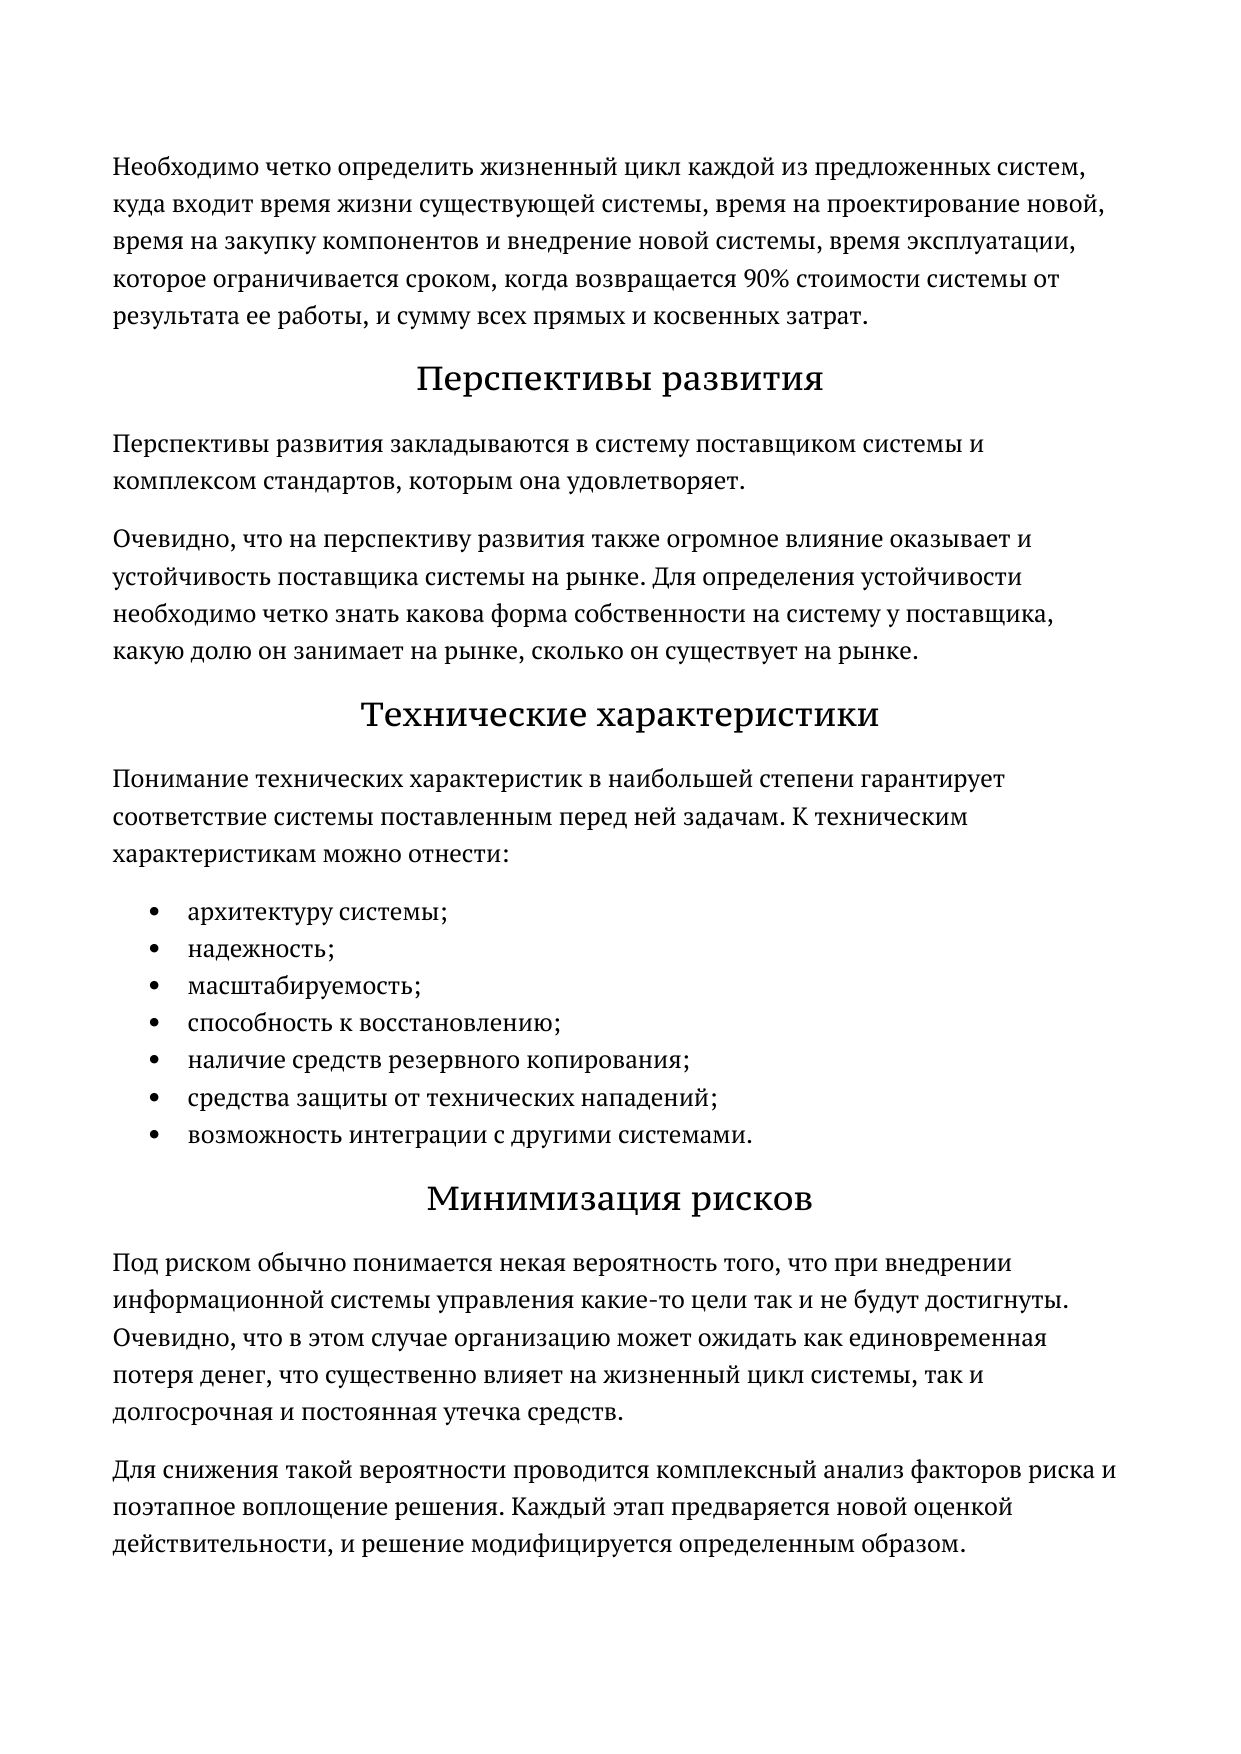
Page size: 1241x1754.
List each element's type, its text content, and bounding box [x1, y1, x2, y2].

subtitle Технические характеристики [112, 692, 1128, 735]
list возможность интеграции с другими системами. [150, 1118, 1128, 1150]
text Очевидно, что на перспективу развития также огромное влияние оказывает и устойчивость поставщика системы на рынке. Для определения устойчивости необходимо четко знать какова форма собственности на систему у поставщика, какую долю он занимает на рынке, сколько он существует на рынке. [112, 522, 1128, 666]
text Необходимо четко определить жизненный цикл каждой из предложенных систем, куда входит время жизни существующей системы, время на проектирование новой, время на закупку компонентов и внедрение новой системы, время эксплуатации, которое ограничивается сроком, когда возвращается 90% стоимости системы от результата ее работы, и сумму всех прямых и косвенных затрат. [112, 150, 1128, 331]
list средства защиты от технических нападений; [150, 1081, 1128, 1113]
list способность к восстановлению; [150, 1006, 1128, 1039]
list архитектуру системы; [150, 895, 1128, 927]
list наличие средств резервного копирования; [150, 1043, 1128, 1076]
text Под риском обычно понимается некая вероятность того, что при внедрении информационной системы управления какие-то цели так и не будут достигнуты. Очевидно, что в этом случае организацию может ожидать как единовременная потеря денег, что существенно влияет на жизненный цикл системы, так и долгосрочная и постоянная утечка средств. [112, 1246, 1128, 1427]
text Понимание технических характеристик в наибольшей степени гарантирует соответствие системы поставленным перед ней задачам. К техническим характеристикам можно отнести: [112, 762, 1128, 869]
text Перспективы развития закладываются в систему поставщиком системы и комплексом стандартов, которым она удовлетворяет. [112, 427, 1128, 497]
subtitle Минимизация рисков [112, 1176, 1128, 1219]
subtitle Перспективы развития [112, 357, 1128, 400]
list надежность; [150, 932, 1128, 964]
text Для снижения такой вероятности проводится комплексный анализ факторов риска и поэтапное воплощение решения. Каждый этап предваряется новой оценкой действительности, и решение модифицируется определенным образом. [112, 1453, 1128, 1560]
list масштабируемость; [150, 969, 1128, 1002]
